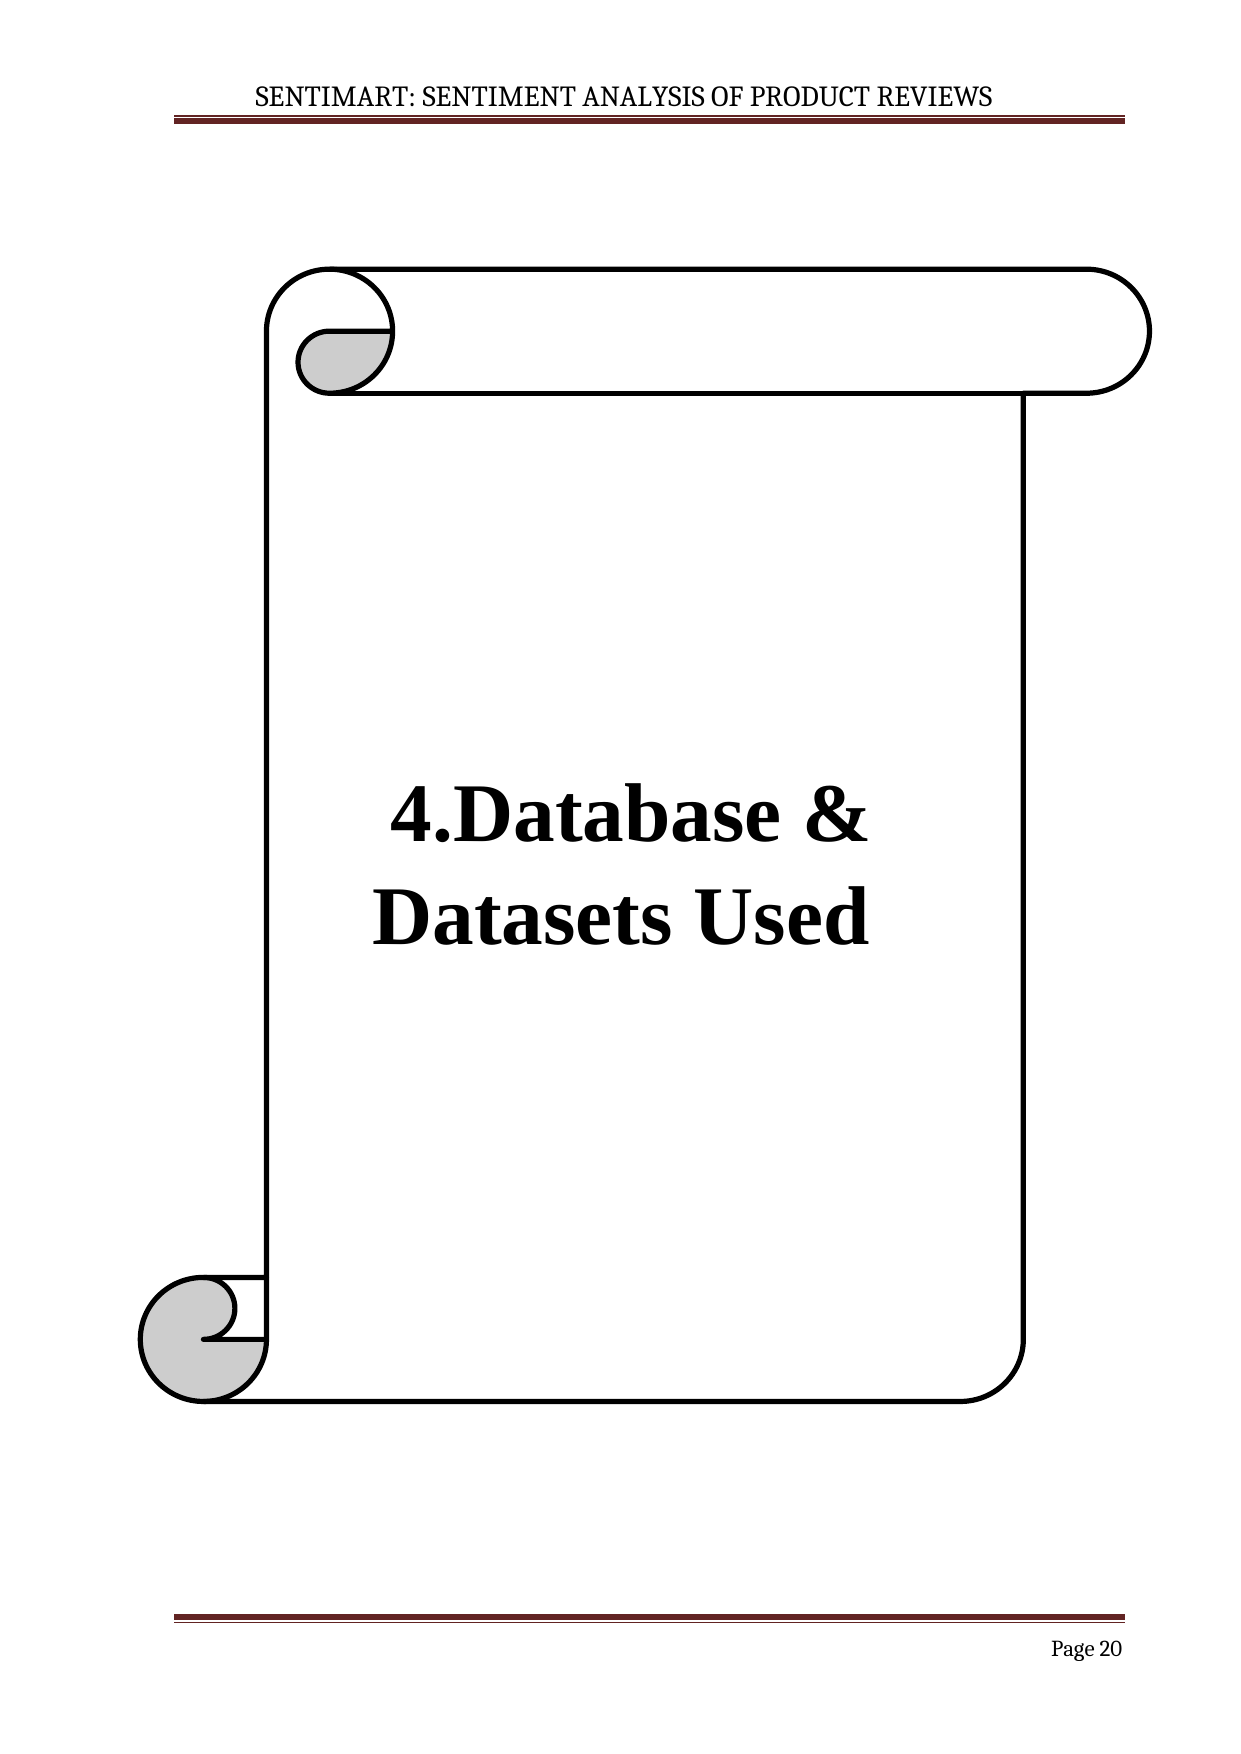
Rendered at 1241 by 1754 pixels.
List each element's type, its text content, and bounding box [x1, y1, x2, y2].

text 4.Database & [44, 763, 1197, 859]
text Datasets Used [44, 867, 1197, 962]
